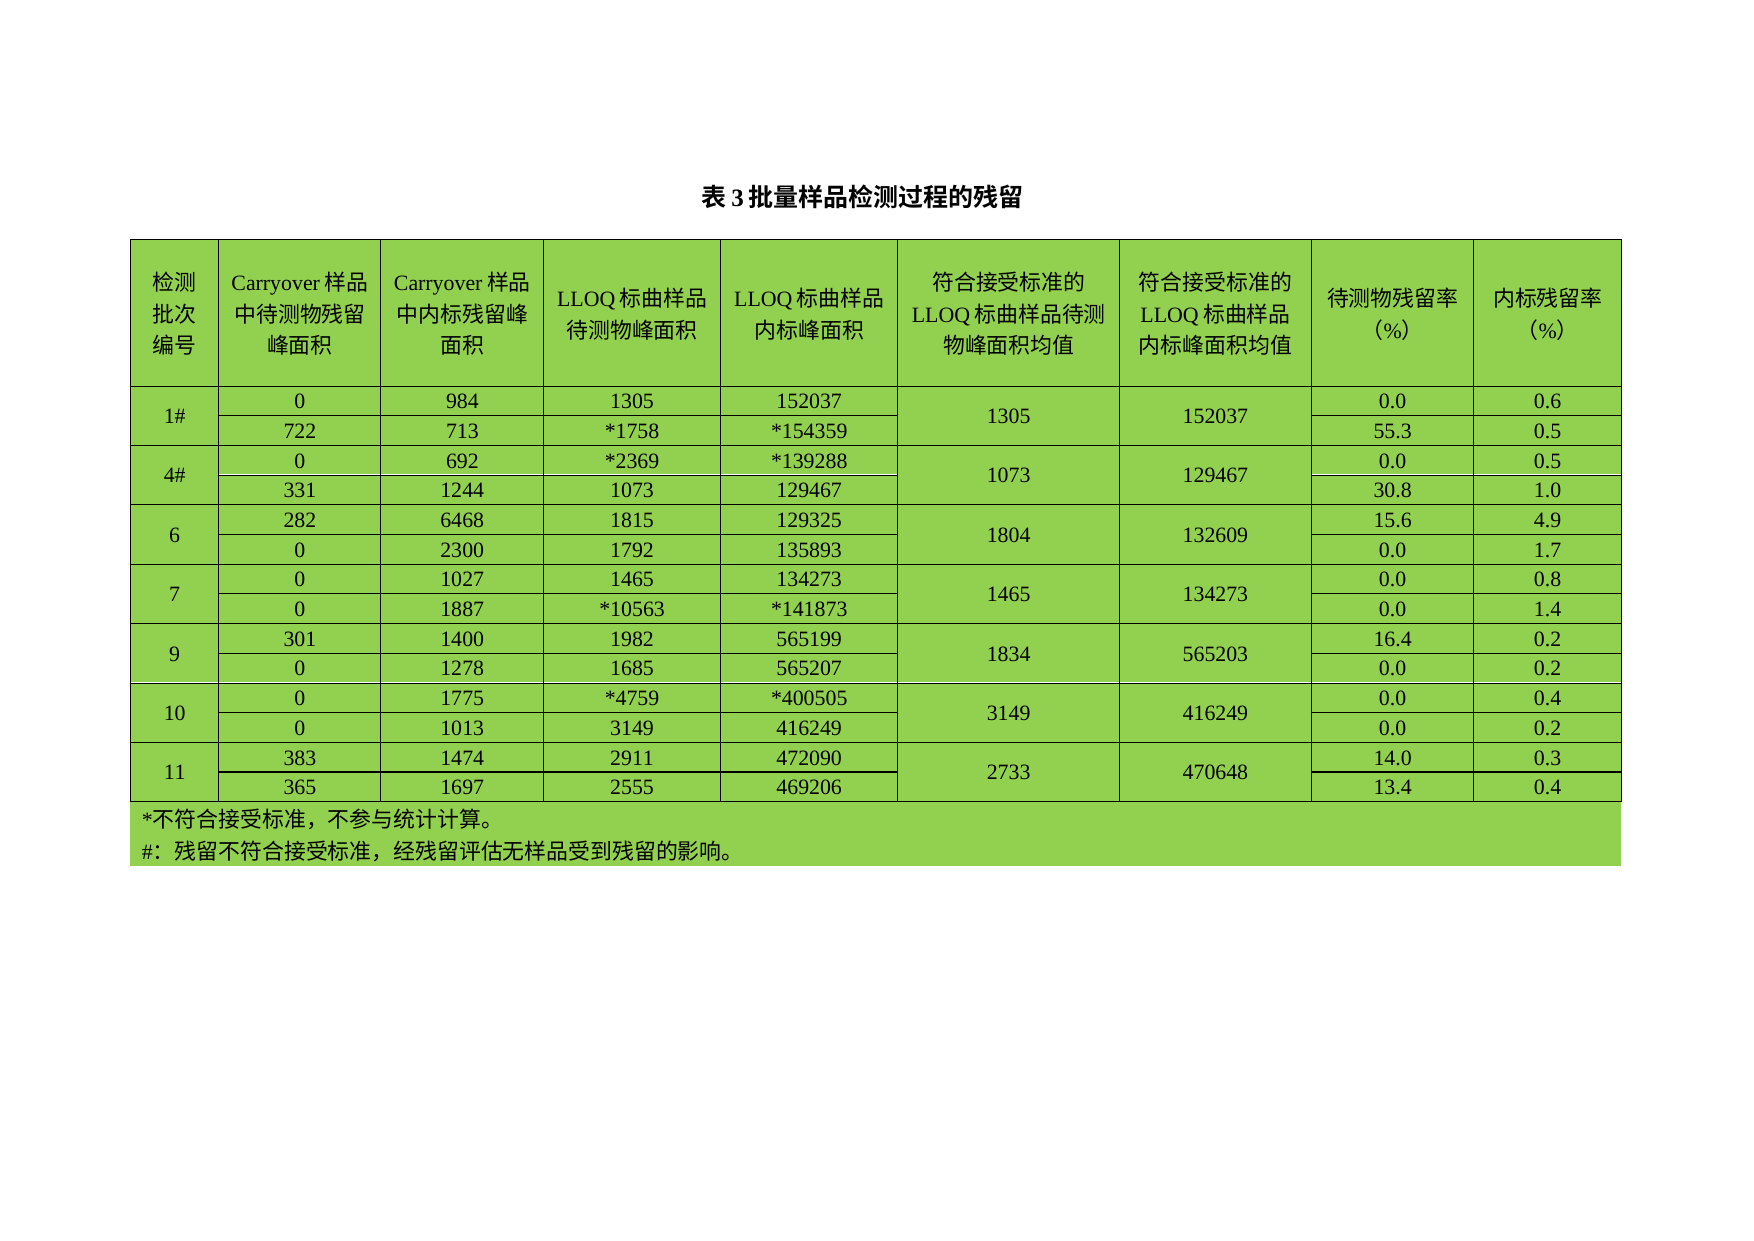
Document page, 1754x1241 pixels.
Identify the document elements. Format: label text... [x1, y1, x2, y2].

table_cell 0 [219, 594, 380, 623]
table_cell 4.9 [1474, 505, 1621, 534]
table_header LLOQ标曲样品待测物峰面积 [544, 240, 720, 386]
table_cell 0.0 [1312, 535, 1473, 564]
table_cell 1244 [381, 476, 543, 504]
table_header 符合接受标准的LLOQ标曲样品内标峰面积均值 [1120, 240, 1311, 386]
table_cell 15.6 [1312, 505, 1473, 534]
table_cell 1815 [544, 505, 720, 534]
table_cell 1465 [898, 565, 1119, 623]
table_cell 10 [131, 684, 218, 742]
table_cell 383 [219, 743, 380, 771]
table_cell 565203 [1120, 624, 1311, 682]
table_cell 0.0 [1312, 594, 1473, 623]
table_header Carryover样品中内标残留峰面积 [381, 240, 543, 386]
table_cell 2300 [381, 535, 543, 564]
table_cell 6 [131, 505, 218, 564]
table_cell 282 [219, 505, 380, 534]
table_cell 0 [219, 713, 380, 742]
table_cell 14.0 [1312, 743, 1473, 771]
table_cell 1# [131, 387, 218, 445]
table_cell 1073 [544, 476, 720, 504]
table_cell *不符合接受标准，不参与统计计算。 #：残留不符合接受标准，经残留评估无样品受到残留的影响。 [130, 802, 1621, 866]
table_cell 129467 [1120, 446, 1311, 504]
table_header 检测批次编号 [131, 240, 218, 386]
table_cell *139288 [721, 446, 897, 474]
table_cell 1305 [898, 387, 1119, 445]
table_cell 132609 [1120, 505, 1311, 564]
table_cell 0.0 [1312, 654, 1473, 682]
table_cell 13.4 [1312, 773, 1473, 801]
table_cell 0 [219, 535, 380, 564]
table_cell 331 [219, 476, 380, 504]
table_cell 1465 [544, 565, 720, 593]
table_cell 6468 [381, 505, 543, 534]
table_cell *10563 [544, 594, 720, 623]
table_cell *141873 [721, 594, 897, 623]
table_cell 1804 [898, 505, 1119, 564]
table_cell 0.8 [1474, 565, 1621, 593]
table_cell 0.0 [1312, 565, 1473, 593]
table_cell 152037 [721, 387, 897, 415]
table_cell 416249 [1120, 684, 1311, 742]
table_cell 0.6 [1474, 387, 1621, 415]
table_header 待测物残留率（%） [1312, 240, 1473, 386]
table_cell 301 [219, 624, 380, 653]
table_cell 7 [131, 565, 218, 623]
table_cell *4759 [544, 684, 720, 712]
table_cell 1775 [381, 684, 543, 712]
table_cell 1887 [381, 594, 543, 623]
table_cell 1.7 [1474, 535, 1621, 564]
table_cell 9 [131, 624, 218, 682]
table_cell 0.5 [1474, 416, 1621, 445]
table_cell 2733 [898, 743, 1119, 801]
table_cell 0.0 [1312, 446, 1473, 474]
table_cell 565207 [721, 654, 897, 682]
table_cell 0.2 [1474, 713, 1621, 742]
table_cell 0.2 [1474, 624, 1621, 653]
table_cell 0 [219, 565, 380, 593]
table_cell 0.0 [1312, 387, 1473, 415]
table_cell 1027 [381, 565, 543, 593]
table_cell 55.3 [1312, 416, 1473, 445]
table_cell 365 [219, 773, 380, 801]
table_cell 1.4 [1474, 594, 1621, 623]
table_cell 0.0 [1312, 684, 1473, 712]
table_cell 692 [381, 446, 543, 474]
table_cell 1792 [544, 535, 720, 564]
table_cell 152037 [1120, 387, 1311, 445]
table_cell *2369 [544, 446, 720, 474]
table_cell 416249 [721, 713, 897, 742]
table_cell 0 [219, 446, 380, 474]
table_cell 469206 [721, 773, 897, 801]
table_cell 129467 [721, 476, 897, 504]
table_cell *154359 [721, 416, 897, 445]
table_cell 0 [219, 387, 380, 415]
table_cell *1758 [544, 416, 720, 445]
table_cell 0.4 [1474, 684, 1621, 712]
table_cell 0 [219, 684, 380, 712]
table_cell 134273 [1120, 565, 1311, 623]
table_cell 722 [219, 416, 380, 445]
table_cell 0.0 [1312, 713, 1473, 742]
table_cell 135893 [721, 535, 897, 564]
table_header 符合接受标准的LLOQ标曲样品待测物峰面积均值 [898, 240, 1119, 386]
table_cell 134273 [721, 565, 897, 593]
table_cell 1834 [898, 624, 1119, 682]
table_cell 1685 [544, 654, 720, 682]
table_cell 0 [219, 654, 380, 682]
table_cell 30.8 [1312, 476, 1473, 504]
table_cell 3149 [898, 684, 1119, 742]
table_cell 1013 [381, 713, 543, 742]
table_cell 0.4 [1474, 773, 1621, 801]
table_cell 3149 [544, 713, 720, 742]
table_cell 472090 [721, 743, 897, 771]
table_cell 0.3 [1474, 743, 1621, 771]
table_cell 1073 [898, 446, 1119, 504]
table_cell 713 [381, 416, 543, 445]
table_cell 1305 [544, 387, 720, 415]
table_cell 1982 [544, 624, 720, 653]
table_cell 4# [131, 446, 218, 504]
table_cell 1278 [381, 654, 543, 682]
table_header Carryover样品中待测物残留峰面积 [219, 240, 380, 386]
table_cell 565199 [721, 624, 897, 653]
subtitle 表3批量样品检测过程的残留 [118, 177, 1606, 213]
table_cell 0.2 [1474, 654, 1621, 682]
table_cell 1697 [381, 773, 543, 801]
table_cell 16.4 [1312, 624, 1473, 653]
table_cell 1400 [381, 624, 543, 653]
table_cell 470648 [1120, 743, 1311, 801]
table_cell 984 [381, 387, 543, 415]
table_cell *400505 [721, 684, 897, 712]
table_cell 0.5 [1474, 446, 1621, 474]
table_cell 2911 [544, 743, 720, 771]
table_header LLOQ标曲样品内标峰面积 [721, 240, 897, 386]
table_cell 129325 [721, 505, 897, 534]
table_cell 11 [131, 743, 218, 801]
table_cell 1.0 [1474, 476, 1621, 504]
table_cell 2555 [544, 773, 720, 801]
table_cell 1474 [381, 743, 543, 771]
table_header 内标残留率（%） [1474, 240, 1621, 386]
